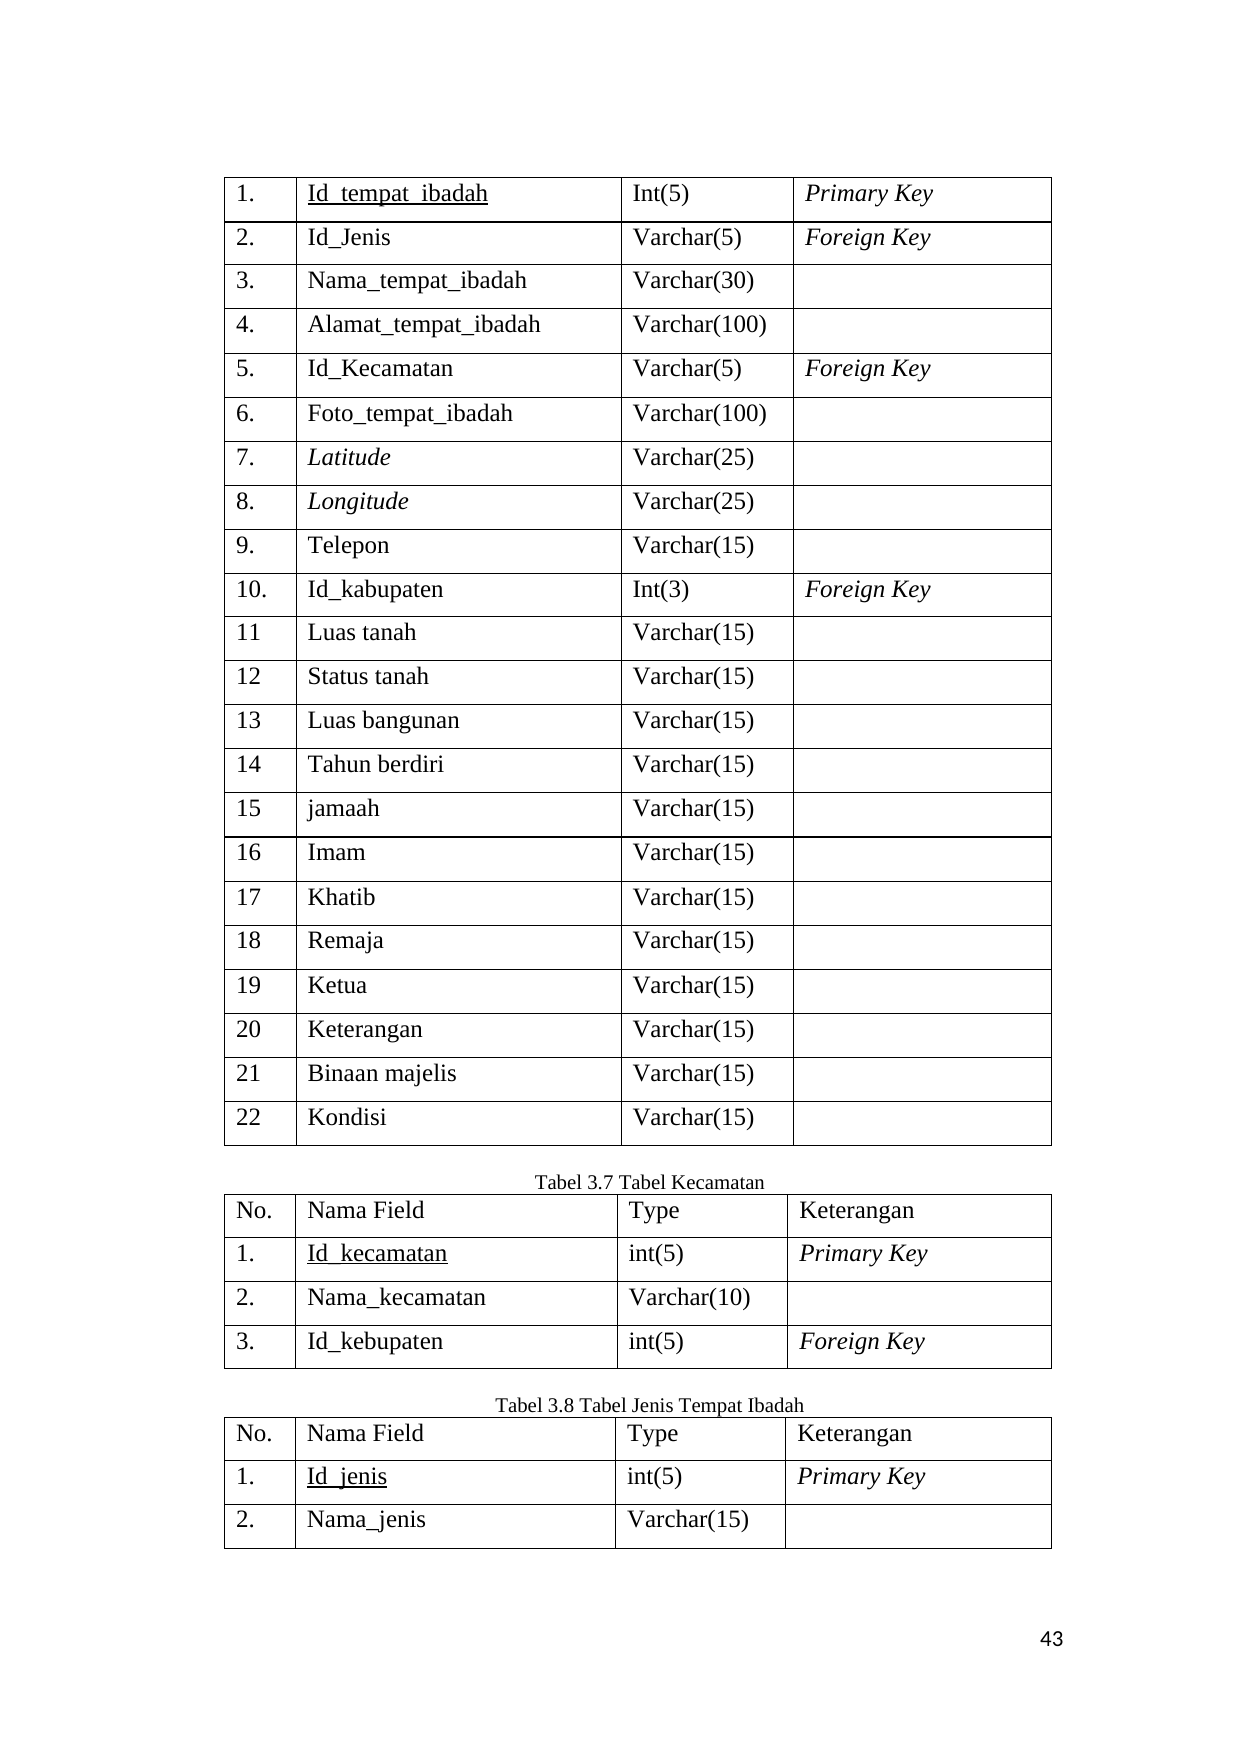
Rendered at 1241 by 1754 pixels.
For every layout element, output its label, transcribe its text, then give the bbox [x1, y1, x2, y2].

table_cell [794, 265, 1051, 308]
table_cell Varchar(100) [622, 309, 793, 352]
table_cell Varchar(15) [622, 617, 793, 660]
table_cell Int(3) [622, 574, 793, 616]
table_cell 16 [225, 838, 296, 881]
table_cell [794, 838, 1051, 881]
table_cell Varchar(15) [622, 1102, 793, 1145]
table_cell Int(5) [622, 178, 793, 221]
table_cell 17 [225, 882, 296, 924]
table_cell Foreign Key [794, 354, 1051, 397]
table_cell Varchar(15) [616, 1505, 785, 1548]
table_cell [794, 530, 1051, 573]
table_cell [794, 442, 1051, 485]
text Tabel 3.8 Tabel Jenis Tempat Ibadah [236, 1393, 1063, 1417]
table_cell 6. [225, 398, 296, 441]
table_cell 19 [225, 970, 296, 1013]
table_cell Varchar(15) [622, 1058, 793, 1101]
table_header Keterangan [788, 1195, 1051, 1237]
table_cell Varchar(15) [622, 926, 793, 969]
table_cell Nama_tempat_ibadah [297, 265, 621, 308]
table_cell Binaan majelis [297, 1058, 621, 1101]
table_cell Varchar(10) [618, 1282, 787, 1325]
table_cell Id_Jenis [297, 223, 621, 264]
table_cell Id_tempat_ibadah [297, 178, 621, 221]
table_cell Varchar(25) [622, 486, 793, 529]
table_cell Varchar(15) [622, 749, 793, 792]
table_cell 2. [225, 1505, 295, 1548]
table_cell Primary Key [786, 1461, 1051, 1503]
table_cell Remaja [297, 926, 621, 969]
table_cell 7. [225, 442, 296, 485]
table_cell 9. [225, 530, 296, 573]
table_header No. [225, 1418, 295, 1460]
table_cell [794, 749, 1051, 792]
table_cell Imam [297, 838, 621, 881]
table_cell Status tanah [297, 661, 621, 704]
table_cell Id_kabupaten [297, 574, 621, 616]
table_cell 22 [225, 1102, 296, 1145]
table_cell 2. [225, 1282, 295, 1325]
table_cell Varchar(15) [622, 530, 793, 573]
text Tabel 3.7 Tabel Kecamatan [236, 1170, 1063, 1194]
table_cell Keterangan [297, 1014, 621, 1057]
table_header Nama Field [296, 1418, 615, 1460]
table_cell Varchar(5) [622, 354, 793, 397]
table_cell 3. [225, 1326, 295, 1368]
table_cell 2. [225, 223, 296, 264]
table_cell Khatib [297, 882, 621, 924]
table_cell Tahun berdiri [297, 749, 621, 792]
table_cell [794, 1014, 1051, 1057]
table_cell Primary Key [788, 1238, 1051, 1281]
table_cell Varchar(15) [622, 705, 793, 748]
table_cell Foreign Key [794, 574, 1051, 616]
table_cell Luas tanah [297, 617, 621, 660]
table_cell Foreign Key [794, 223, 1051, 264]
table_cell int(5) [618, 1238, 787, 1281]
table_cell Foto_tempat_ibadah [297, 398, 621, 441]
table_cell int(5) [618, 1326, 787, 1368]
table_cell 1. [225, 178, 296, 221]
table_cell 20 [225, 1014, 296, 1057]
table_cell Foreign Key [788, 1326, 1051, 1368]
table_cell [794, 882, 1051, 924]
table_cell 8. [225, 486, 296, 529]
table_cell Nama_kecamatan [296, 1282, 617, 1325]
table_cell Varchar(25) [622, 442, 793, 485]
table_cell 21 [225, 1058, 296, 1101]
table_cell 1. [225, 1238, 295, 1281]
table_cell 12 [225, 661, 296, 704]
table_cell jamaah [297, 793, 621, 836]
table_cell Telepon [297, 530, 621, 573]
table_cell Varchar(15) [622, 1014, 793, 1057]
table_cell int(5) [616, 1461, 785, 1503]
table_cell Varchar(30) [622, 265, 793, 308]
table_cell [794, 970, 1051, 1013]
table_cell Ketua [297, 970, 621, 1013]
table_cell Id_Kecamatan [297, 354, 621, 397]
table_cell Varchar(15) [622, 793, 793, 836]
table_header Keterangan [786, 1418, 1051, 1460]
table_cell [794, 398, 1051, 441]
table_header Nama Field [296, 1195, 617, 1237]
table_header Type [618, 1195, 787, 1237]
table_cell [786, 1505, 1051, 1548]
table_cell Alamat_tempat_ibadah [297, 309, 621, 352]
table_cell Longitude [297, 486, 621, 529]
table_cell Varchar(15) [622, 838, 793, 881]
table_cell Luas bangunan [297, 705, 621, 748]
table_cell [794, 793, 1051, 836]
table_cell [794, 486, 1051, 529]
table_cell Kondisi [297, 1102, 621, 1145]
table_cell [794, 1102, 1051, 1145]
table_header No. [225, 1195, 295, 1237]
table_cell Varchar(5) [622, 223, 793, 264]
table_cell Varchar(15) [622, 882, 793, 924]
table_cell Id_jenis [296, 1461, 615, 1503]
table_cell Varchar(15) [622, 970, 793, 1013]
table_cell [794, 617, 1051, 660]
table_cell [794, 1058, 1051, 1101]
table_cell [794, 309, 1051, 352]
table_cell [794, 926, 1051, 969]
table_cell 3. [225, 265, 296, 308]
table_cell [794, 705, 1051, 748]
table_cell Id_kecamatan [296, 1238, 617, 1281]
table_cell 11 [225, 617, 296, 660]
table_cell 4. [225, 309, 296, 352]
table_cell Varchar(100) [622, 398, 793, 441]
table_cell Varchar(15) [622, 661, 793, 704]
table_cell 14 [225, 749, 296, 792]
table_cell Latitude [297, 442, 621, 485]
table_cell 15 [225, 793, 296, 836]
table_cell [788, 1282, 1051, 1325]
table_cell 18 [225, 926, 296, 969]
table_cell Primary Key [794, 178, 1051, 221]
table_header Type [616, 1418, 785, 1460]
table_cell 13 [225, 705, 296, 748]
table_cell Id_kebupaten [296, 1326, 617, 1368]
table_cell 5. [225, 354, 296, 397]
table_cell Nama_jenis [296, 1505, 615, 1548]
table_cell [794, 661, 1051, 704]
table_cell 1. [225, 1461, 295, 1503]
table_cell 10. [225, 574, 296, 616]
